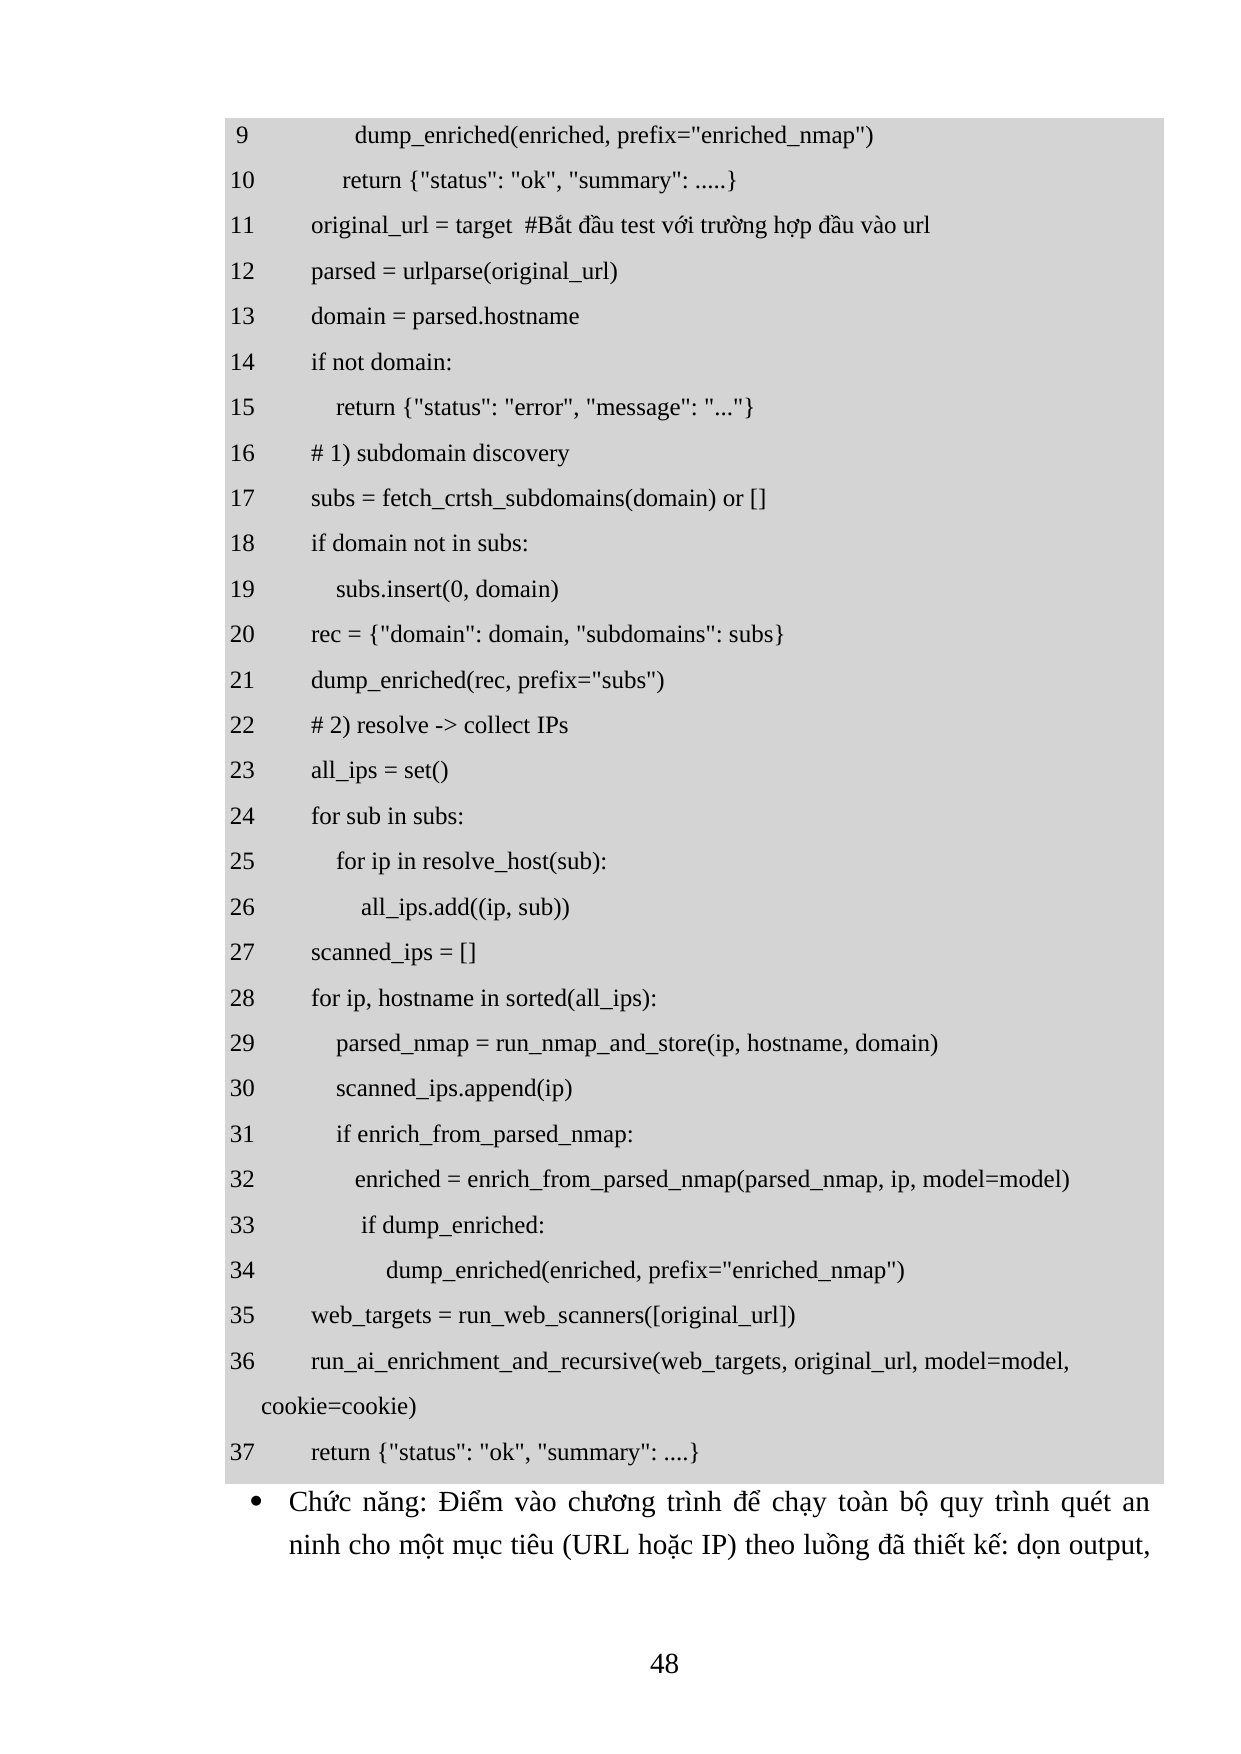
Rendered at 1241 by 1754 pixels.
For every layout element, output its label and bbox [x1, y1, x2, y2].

table_header [259, 118, 1164, 1484]
table_header [225, 118, 259, 1484]
list [251, 1484, 1152, 1561]
